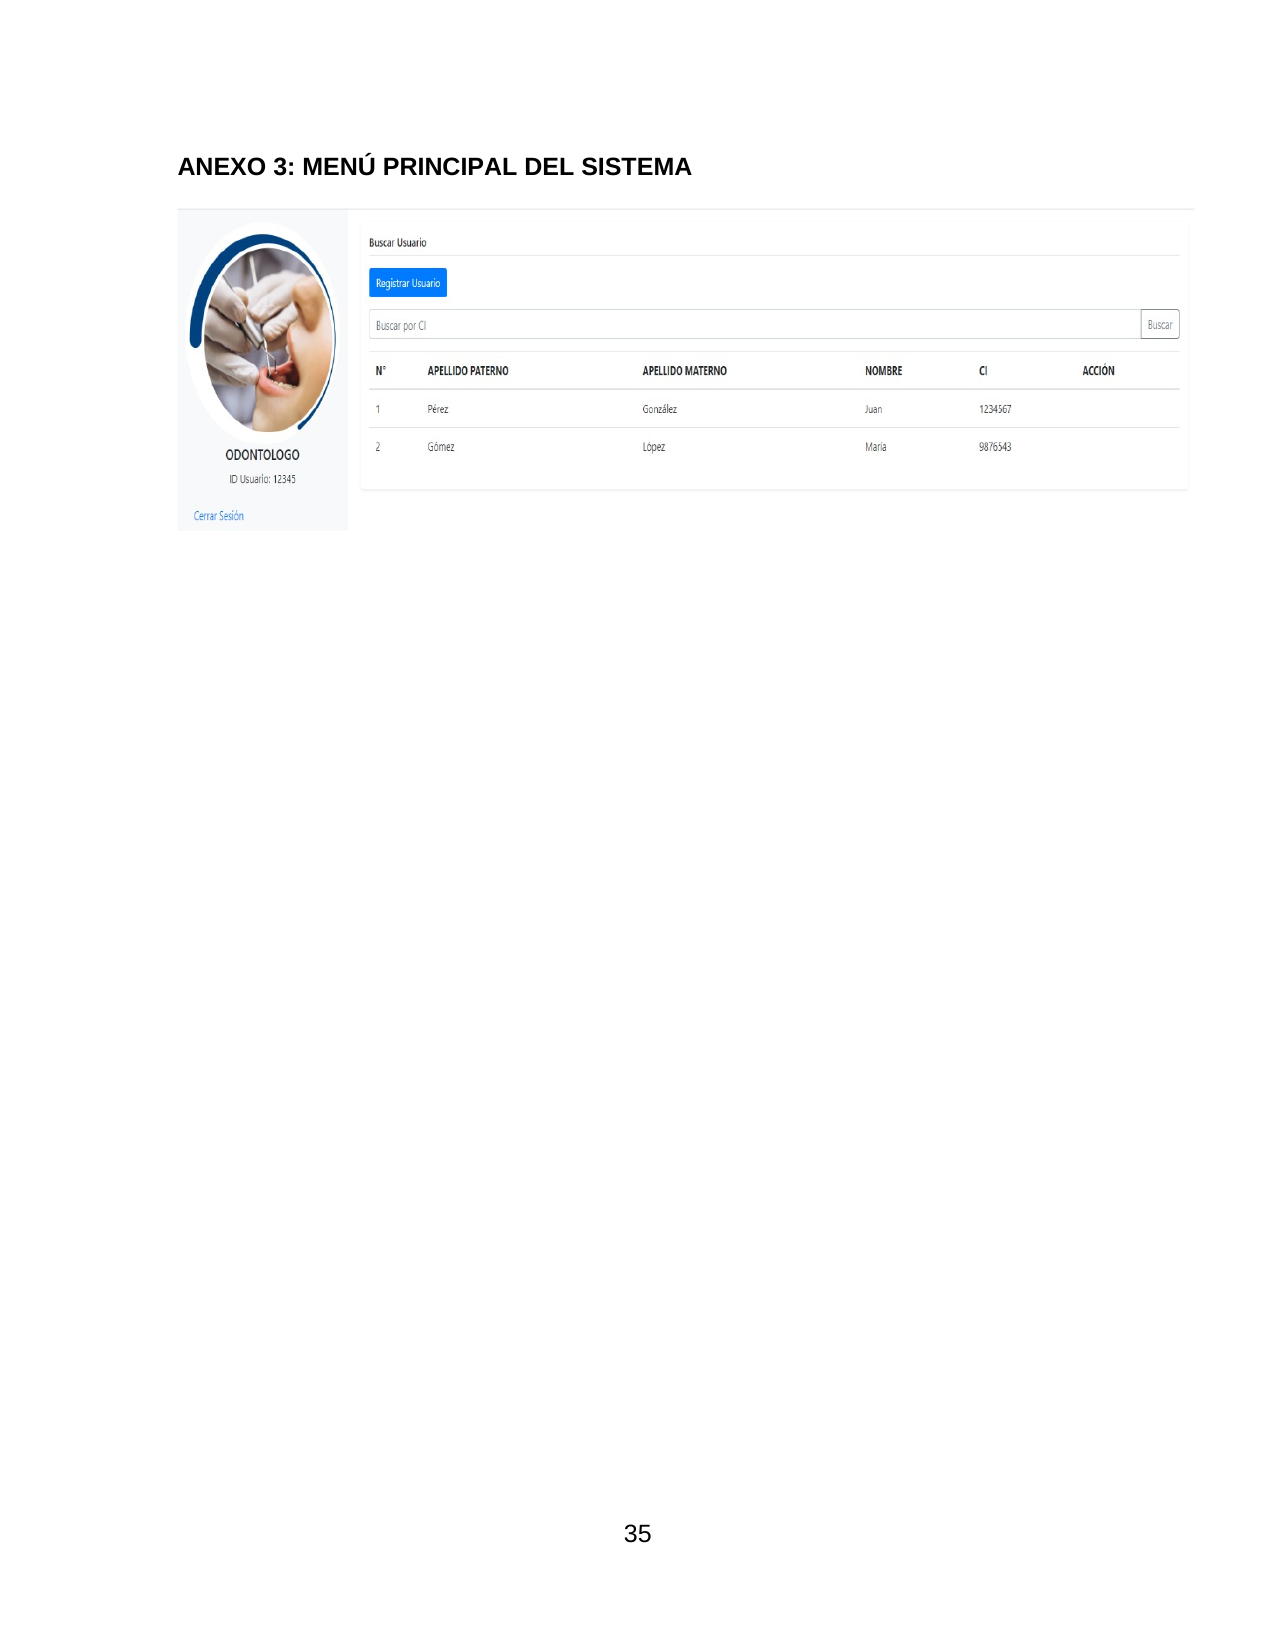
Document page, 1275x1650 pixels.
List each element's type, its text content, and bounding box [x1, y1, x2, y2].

picture [177, 207, 1195, 577]
subtitle ANEXO 3: MENÚ PRINCIPAL DEL SISTEMA [177, 152, 1098, 181]
